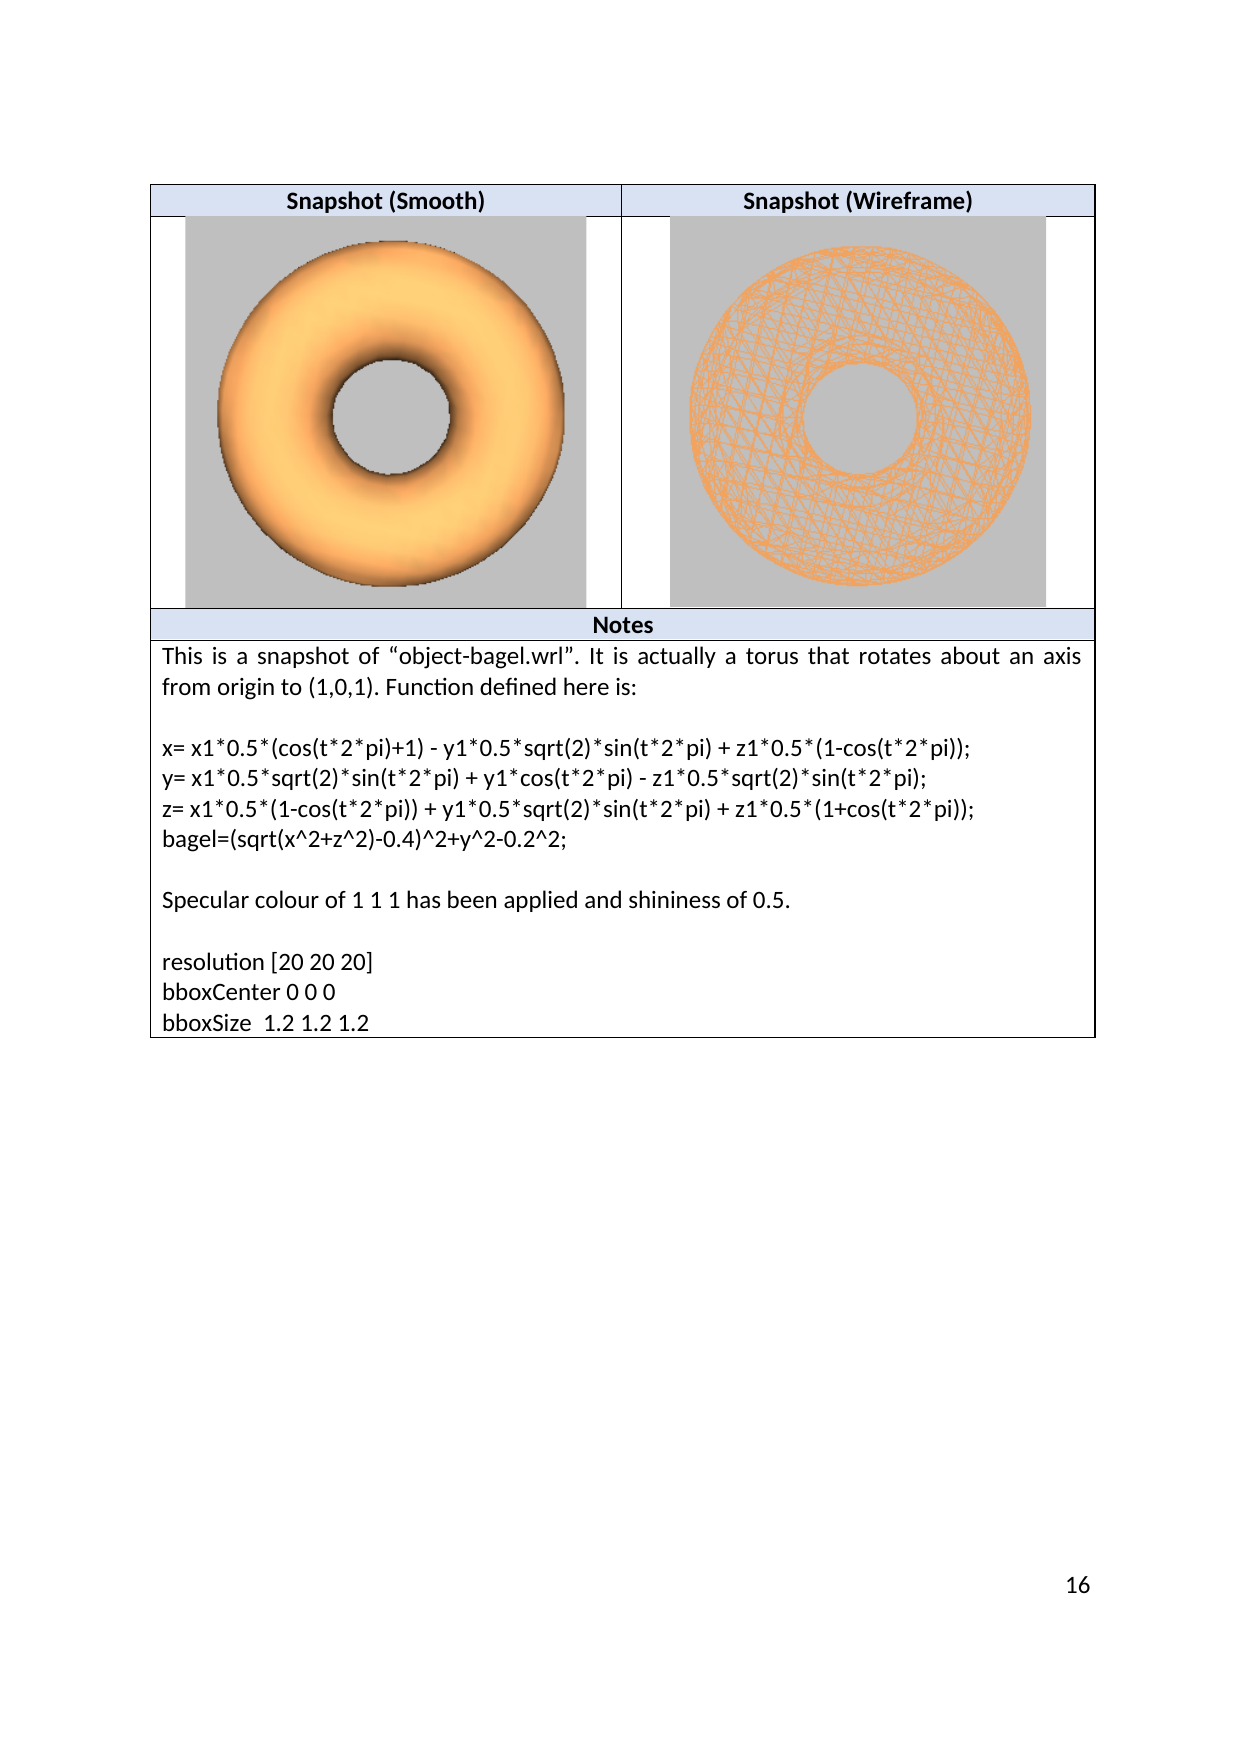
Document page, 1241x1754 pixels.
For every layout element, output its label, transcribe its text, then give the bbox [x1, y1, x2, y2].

picture [670, 216, 1047, 607]
table_cell This is a snapshot of “object-bagel.wrl”. It is actually a torus that rotates about an axis from origin to (1,0,1). Function defined here is: x= x1*0.5*(cos(t*2*pi)+1) - y1*0.5*sqrt(2)*sin(t*2*pi) + z1*0.5*(1-cos(t*2*pi)); y= x1*0.5*sqrt(2)*sin(t*2*pi) + y1*cos(t*2*pi) - z1*0.5*sqrt(2)*sin(t*2*pi); z= x1*0.5*(1-cos(t*2*pi)) + y1*0.5*sqrt(2)*sin(t*2*pi) + z1*0.5*(1+cos(t*2*pi)); bagel=(sqrt(x^2+z^2)-0.4)^2+y^2-0.2^2; Specular colour of 1 1 1 has been applied and shininess of 0.5. resolution [20 20 20] bboxCenter 0 0 0 bboxSize 1.2 1.2 1.2 [151, 641, 1094, 1037]
picture [185, 216, 587, 608]
table_cell [622, 217, 1094, 608]
table_cell [587, 217, 621, 608]
table_header Snapshot (Wireframe) [622, 185, 1094, 216]
table_cell [151, 217, 185, 608]
table_header Snapshot (Smooth) [151, 185, 621, 216]
table_cell Notes [151, 609, 1094, 639]
